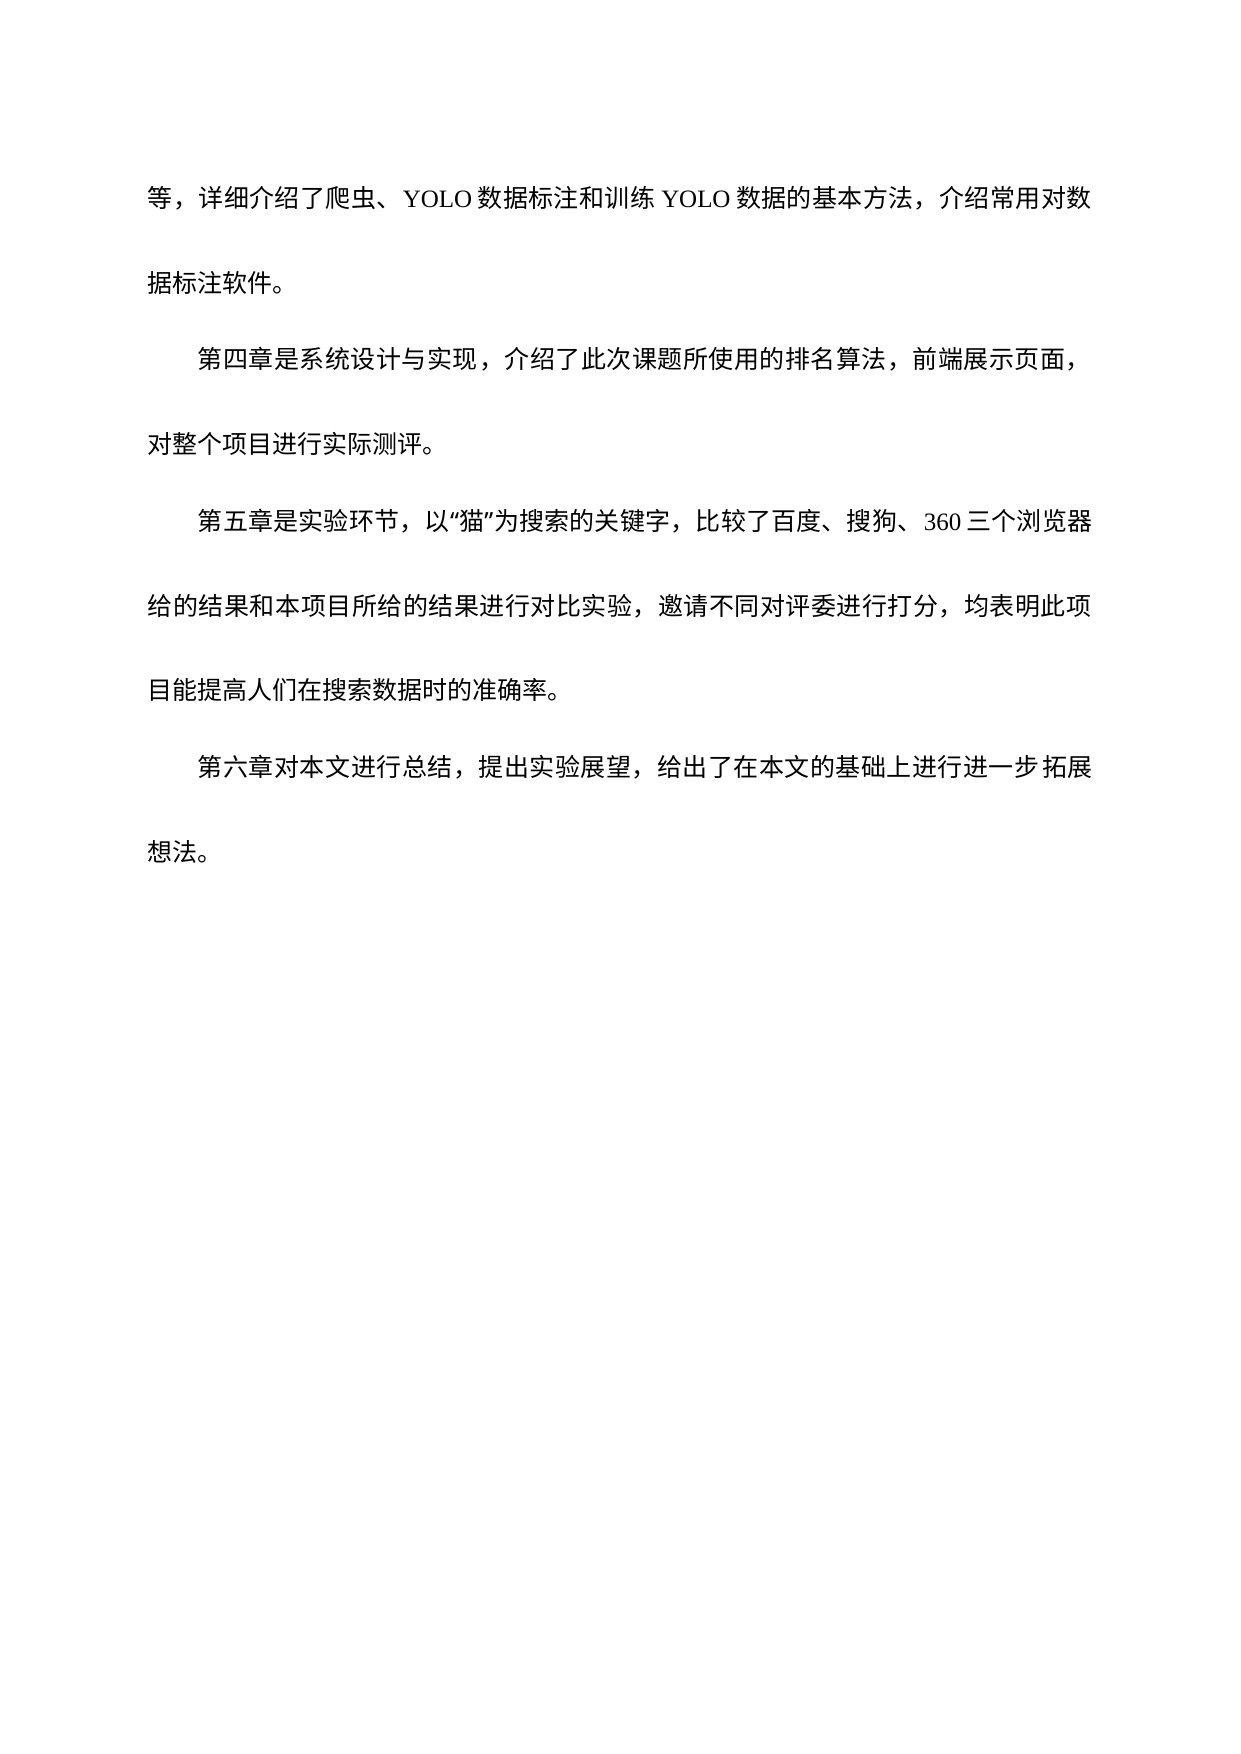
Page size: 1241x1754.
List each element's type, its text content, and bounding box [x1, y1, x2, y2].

text 第六章对本文进行总结，提出实验展望，给出了在本文的基础上进行进一步拓展想法。 [148, 732, 1092, 885]
text 第五章是实验环节，以“猫”为搜索的关键字，比较了百度、搜狗、360三个浏览器给的结果和本项目所给的结果进行对比实验，邀请不同对评委进行打分，均表明此项目能提高人们在搜索数据时的准确率。 [148, 486, 1092, 724]
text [148, 164, 1092, 317]
text 第四章是系统设计与实现，介绍了此次课题所使用的排名算法，前端展示页面，对整个项目进行实际测评。 [148, 325, 1092, 478]
